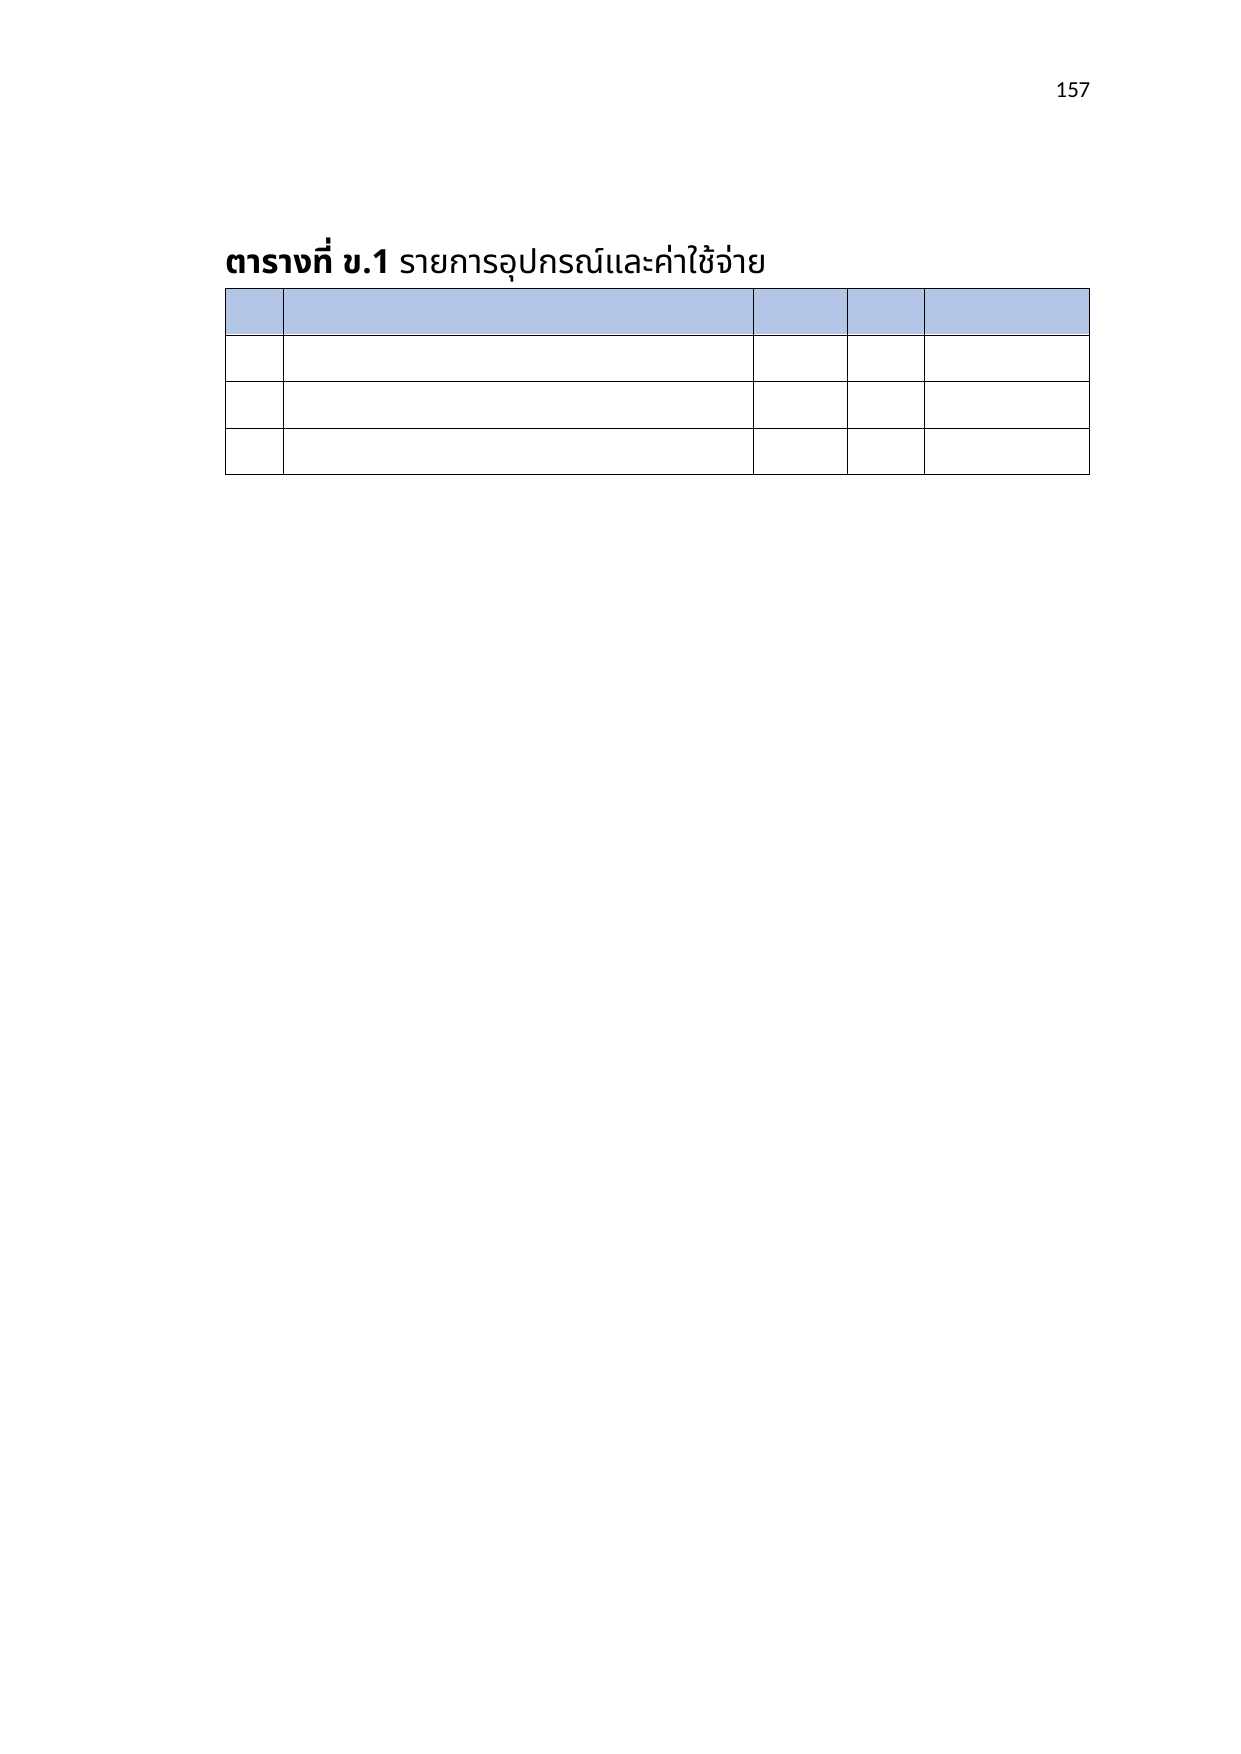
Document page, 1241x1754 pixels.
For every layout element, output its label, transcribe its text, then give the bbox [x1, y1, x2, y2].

table_cell [226, 336, 283, 381]
table_cell [284, 382, 753, 427]
table_cell [848, 382, 924, 427]
table_cell [925, 382, 1089, 427]
table_cell [848, 336, 924, 381]
table_header [284, 289, 753, 334]
table_cell [754, 336, 847, 381]
table_cell [284, 429, 753, 474]
table_cell [925, 429, 1089, 474]
table_header [925, 289, 1089, 334]
table_cell [226, 382, 283, 427]
table_header [848, 289, 924, 334]
table_cell [925, 336, 1089, 381]
table_cell [848, 429, 924, 474]
table_cell [754, 429, 847, 474]
table_header [754, 289, 847, 334]
table_cell [226, 429, 283, 474]
text ตารางที่ ข.1 รายการอุปกรณ์และค่าใช้จ่าย [225, 237, 1090, 288]
table_cell [754, 382, 847, 427]
table_header [226, 289, 283, 334]
table_cell [284, 336, 753, 381]
